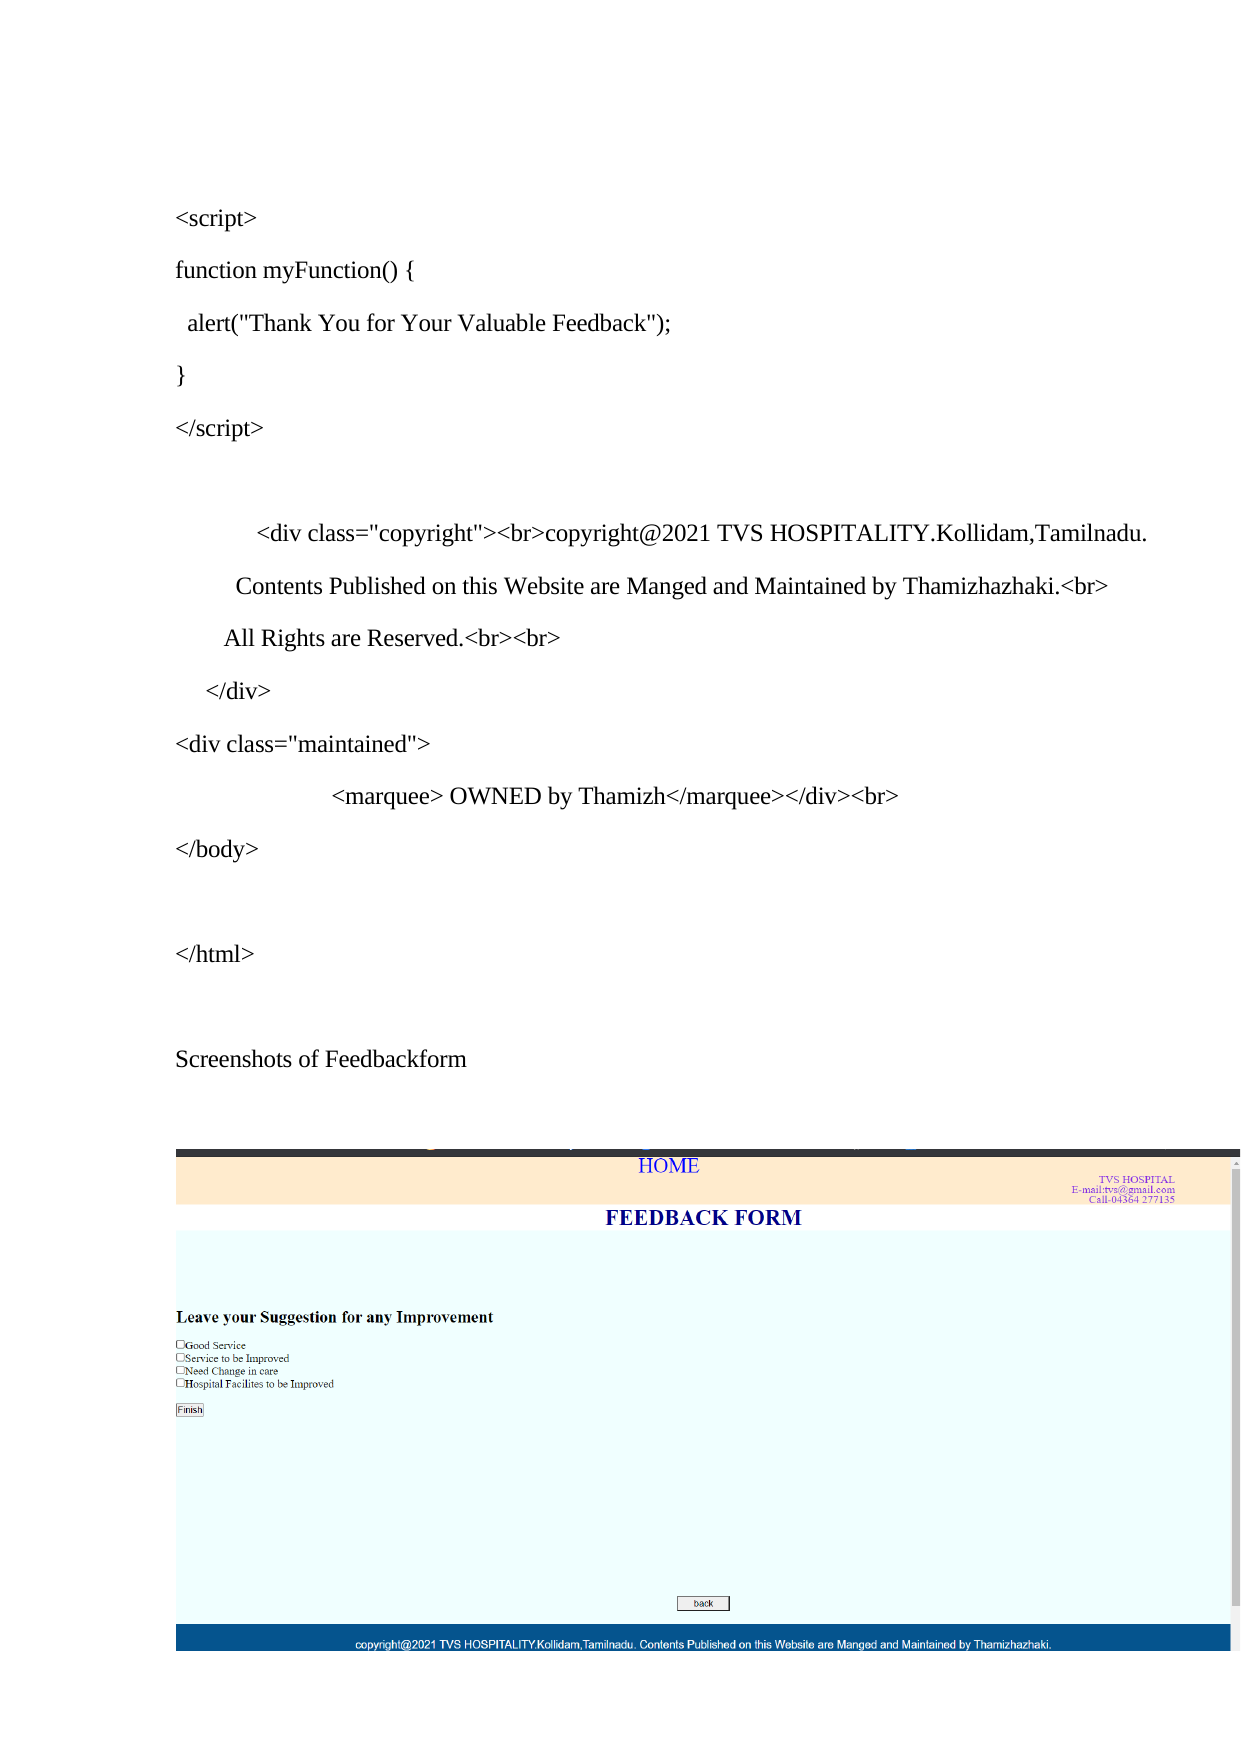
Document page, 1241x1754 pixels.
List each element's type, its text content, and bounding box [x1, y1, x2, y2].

text <div class="maintained"> [175, 729, 1240, 757]
text <div class="copyright"><br>copyright@2021 TVS HOSPITALITY.Kollidam,Tamilnadu. [175, 518, 1240, 547]
text </script> [175, 413, 1240, 442]
text </div> [175, 676, 1240, 705]
text Screenshots of Feedbackform [175, 1044, 1240, 1073]
text <marquee> OWNED by Thamizh</marquee></div><br> [175, 781, 1240, 810]
text All Rights are Reserved.<br><br> [175, 623, 1240, 652]
text </html> [175, 939, 1240, 968]
text Contents Published on this Website are Manged and Maintained by Thamizhazhaki.<br> [175, 571, 1240, 599]
text } [175, 360, 1240, 389]
picture [176, 1149, 1241, 1651]
text <script> [175, 203, 1240, 231]
text function myFunction() { [175, 255, 1240, 284]
text alert("Thank You for Your Valuable Feedback"); [175, 308, 1240, 337]
text </body> [175, 834, 1240, 863]
